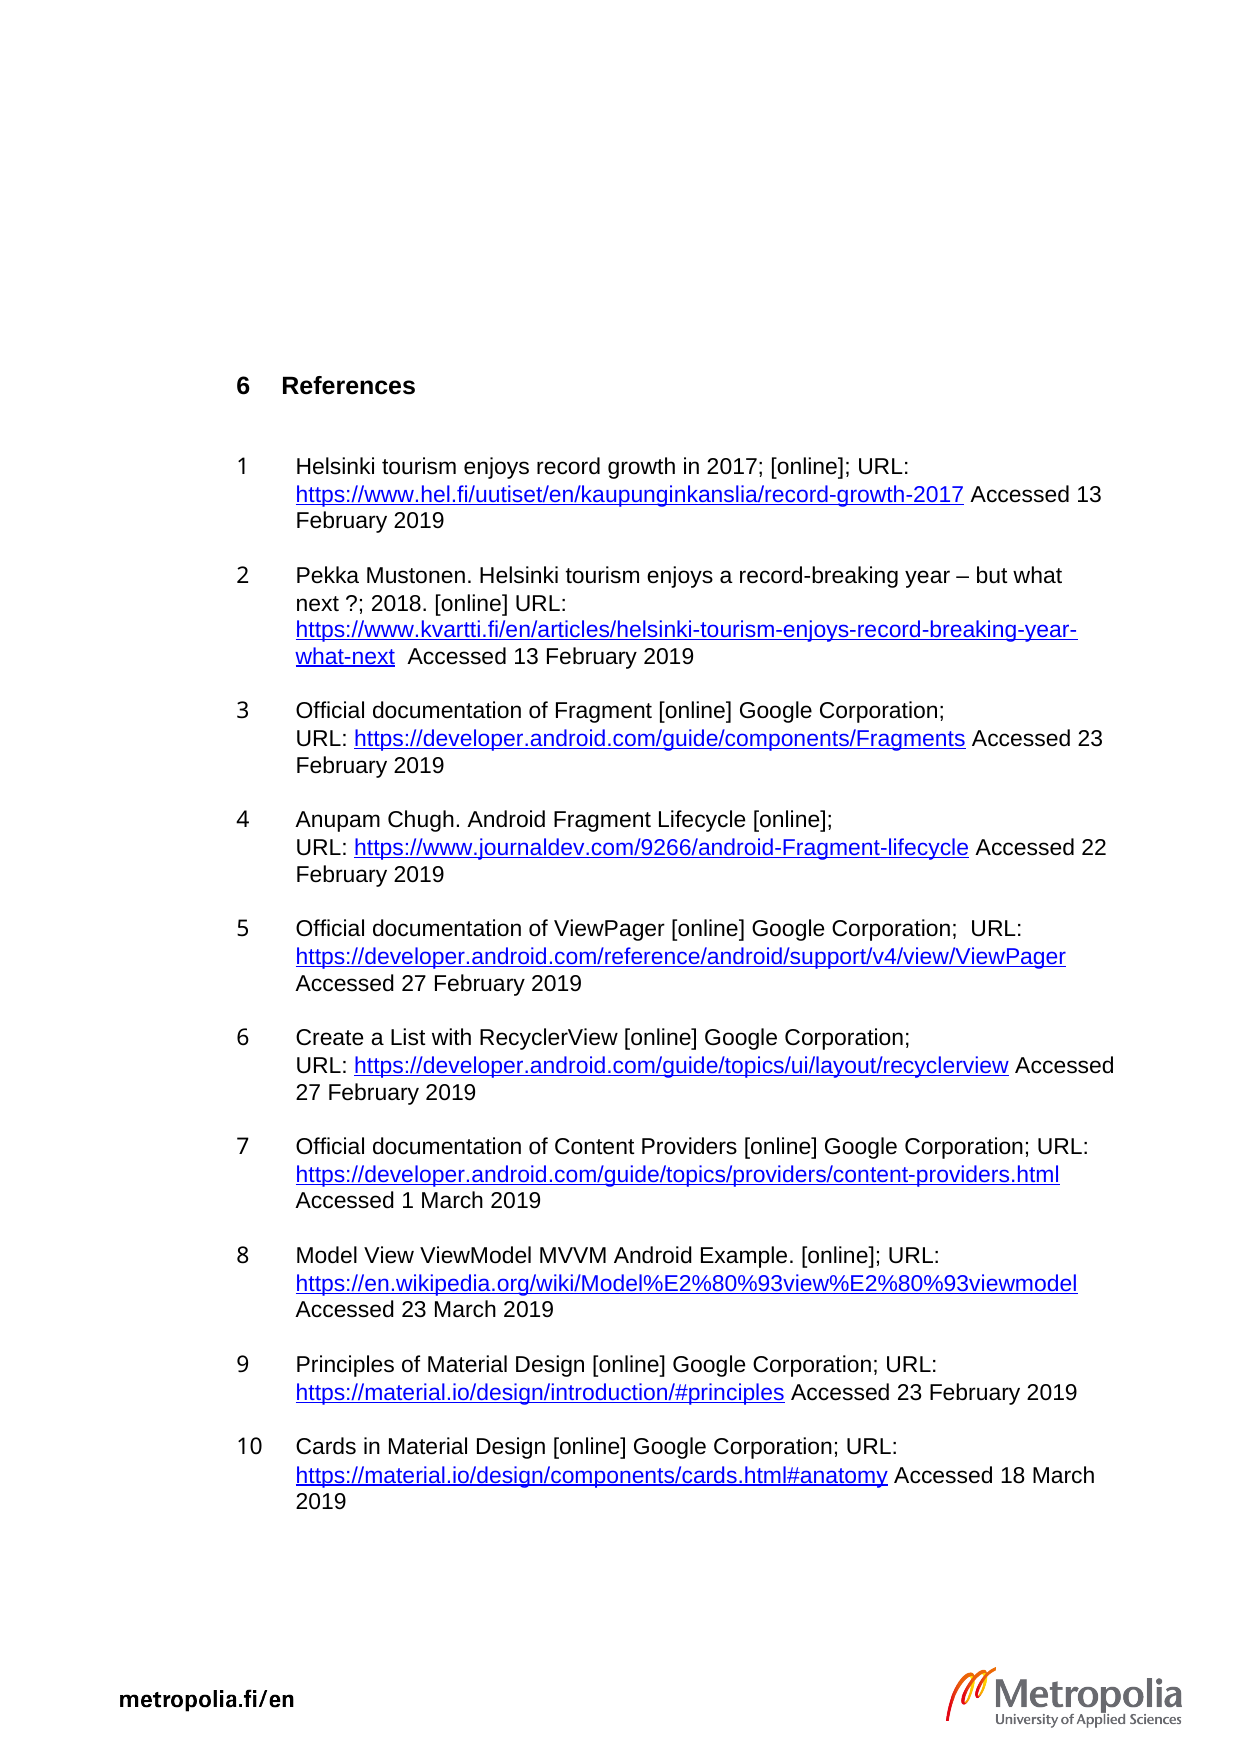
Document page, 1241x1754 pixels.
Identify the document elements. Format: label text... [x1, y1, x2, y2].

text Official documentation of ViewPager [online] Google Corporation; URL: https://developer.android.com/reference/android/support/v4/view/ViewPager Accessed 27 February 2019 [236, 912, 1122, 996]
text Principles of Material Design [online] Google Corporation; URL: https://material.io/design/introduction/#principles Accessed 23 February 2019 [236, 1348, 1122, 1405]
text Create a List with RecyclerView [online] Google Corporation; URL: https://developer.android.com/guide/topics/ui/layout/recyclerview Accessed 27 February 2019 [236, 1021, 1122, 1105]
picture [106, 1642, 1187, 1734]
text Anupam Chugh. Android Fragment Lifecycle [online]; URL: https://www.journaldev.com/9266/android-Fragment-lifecycle Accessed 22 February 2019 [236, 803, 1122, 887]
text Official documentation of Content Providers [online] Google Corporation; URL: https://developer.android.com/guide/topics/providers/content-providers.html Accessed 1 March 2019 [236, 1130, 1122, 1214]
text Pekka Mustonen. Helsinki tourism enjoys a record-breaking year – but what next ?; 2018. [online] URL: https://www.kvartti.fi/en/articles/helsinki-tourism-enjoys-record-breaking-year-what-next Accessed 13 February 2019 [236, 559, 1122, 669]
text Model View ViewModel MVVM Android Example. [online]; URL: https://en.wikipedia.org/wiki/Model%E2%80%93view%E2%80%93viewmodel Accessed 23 March 2019 [236, 1239, 1122, 1323]
text Helsinki tourism enjoys record growth in 2017; [online]; URL: https://www.hel.fi/uutiset/en/kaupunginkanslia/record-growth-2017 Accessed 13 February 2019 [236, 450, 1122, 534]
subtitle References [236, 371, 1122, 400]
text Cards in Material Design [online] Google Corporation; URL: https://material.io/design/components/cards.html#anatomy Accessed 18 March 2019 [236, 1430, 1122, 1514]
text Official documentation of Fragment [online] Google Corporation; URL: https://developer.android.com/guide/components/Fragments Accessed 23 February 2019 [236, 694, 1122, 778]
